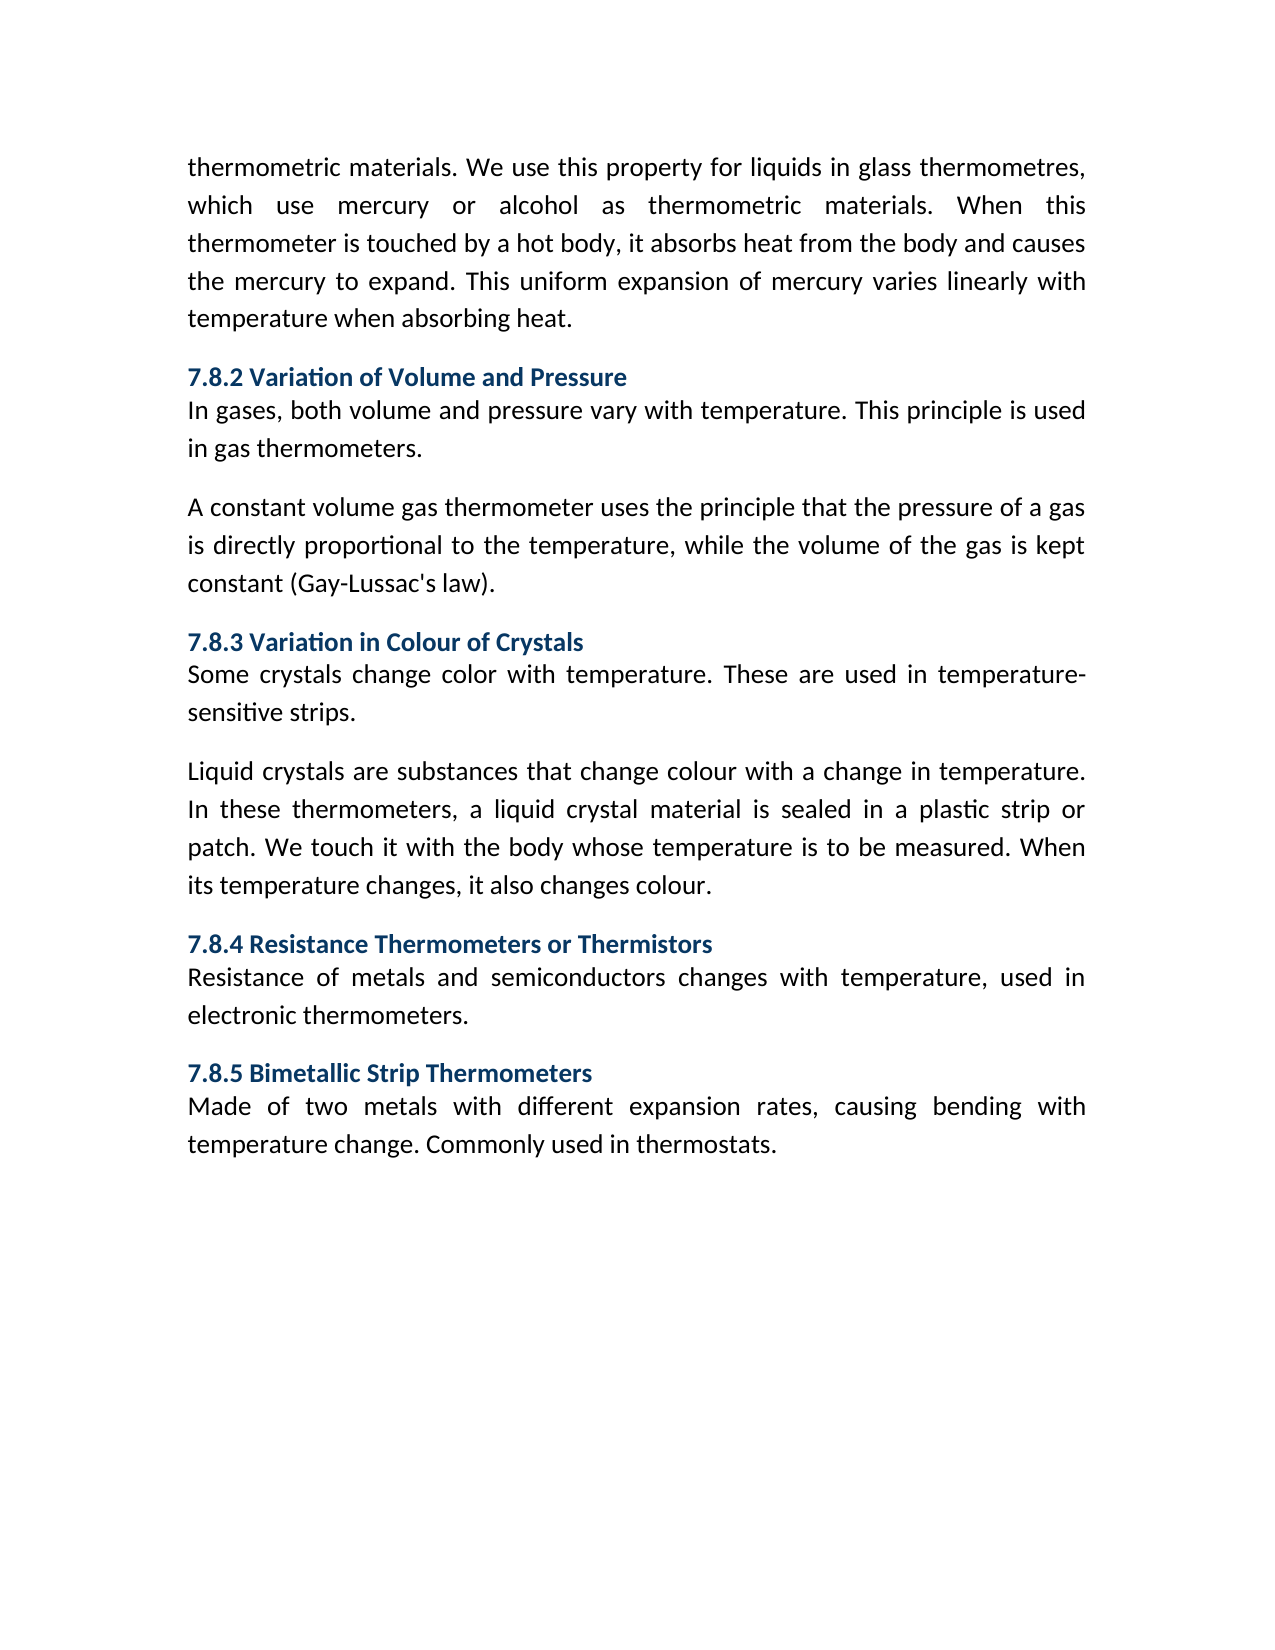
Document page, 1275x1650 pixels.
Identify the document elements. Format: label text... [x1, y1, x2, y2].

text Resistance of metals and semiconductors changes with temperature, used in electronic thermometers. [187, 960, 1087, 1031]
subtitle 7.8.3 Variation in Colour of Crystals [187, 625, 1087, 658]
text Some crystals change color with temperature. These are used in temperature-sensitive strips. [187, 658, 1087, 729]
text In gases, both volume and pressure vary with temperature. This principle is used in gas thermometers. [187, 393, 1087, 464]
subtitle 7.8.2 Variation of Volume and Pressure [187, 360, 1087, 393]
text A constant volume gas thermometer uses the principle that the pressure of a gas is directly proportional to the temperature, while the volume of the gas is kept constant (Gay-Lussac's law). [187, 490, 1087, 599]
text Made of two metals with different expansion rates, causing bending with temperature change. Commonly used in thermostats. [187, 1089, 1087, 1161]
subtitle 7.8.4 Resistance Thermometers or Thermistors [187, 927, 1087, 960]
subtitle 7.8.5 Bimetallic Strip Thermometers [187, 1057, 1087, 1089]
text Liquid crystals are substances that change colour with a change in temperature. In these thermometers, a liquid crystal material is sealed in a plastic strip or patch. We touch it with the body whose temperature is to be measured. When its temperature changes, it also changes colour. [187, 754, 1087, 901]
